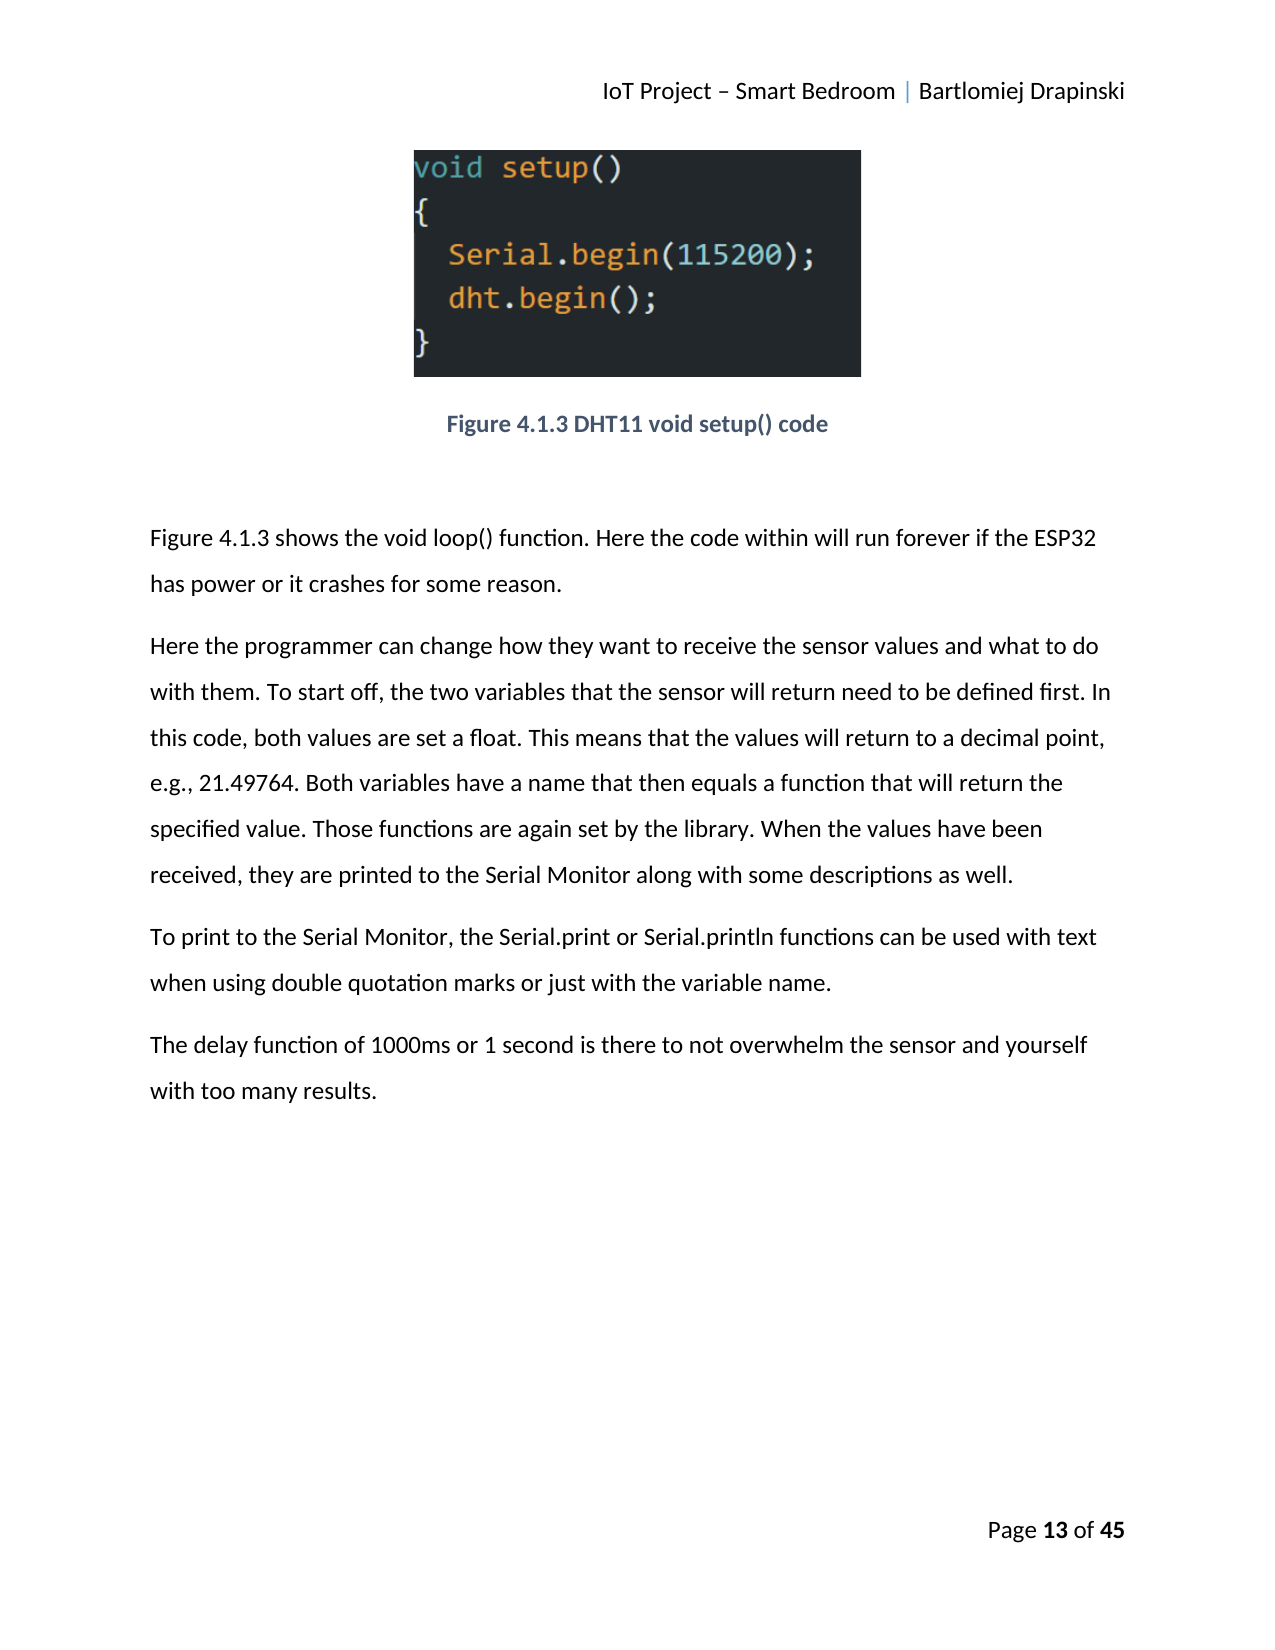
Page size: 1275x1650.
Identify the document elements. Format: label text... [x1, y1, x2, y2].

text Figure 4.1.3 shows the void loop() function. Here the code within will run forever if the ESP32 has power or it crashes for some reason. [150, 522, 1125, 598]
text To print to the Serial Monitor, the Serial.print or Serial.println functions can be used with text when using double quotation marks or just with the variable name. [150, 921, 1125, 998]
text Here the programmer can change how they want to receive the sensor values and what to do with them. To start off, the two variables that the sensor will return need to be defined first. In this code, both values are set a float. This means that the values will return to a decimal point, e.g., 21.49764. Both variables have a name that then equals a function that will return the specified value. Those functions are again set by the library. When the values have been received, they are printed to the Serial Monitor along with some descriptions as well. [150, 630, 1125, 889]
text Figure 4.1.3 DHT11 void setup() code [150, 408, 1125, 439]
picture [413, 150, 862, 377]
text The delay function of 1000ms or 1 second is there to not overwhelm the sensor and yourself with too many results. [150, 1029, 1125, 1106]
